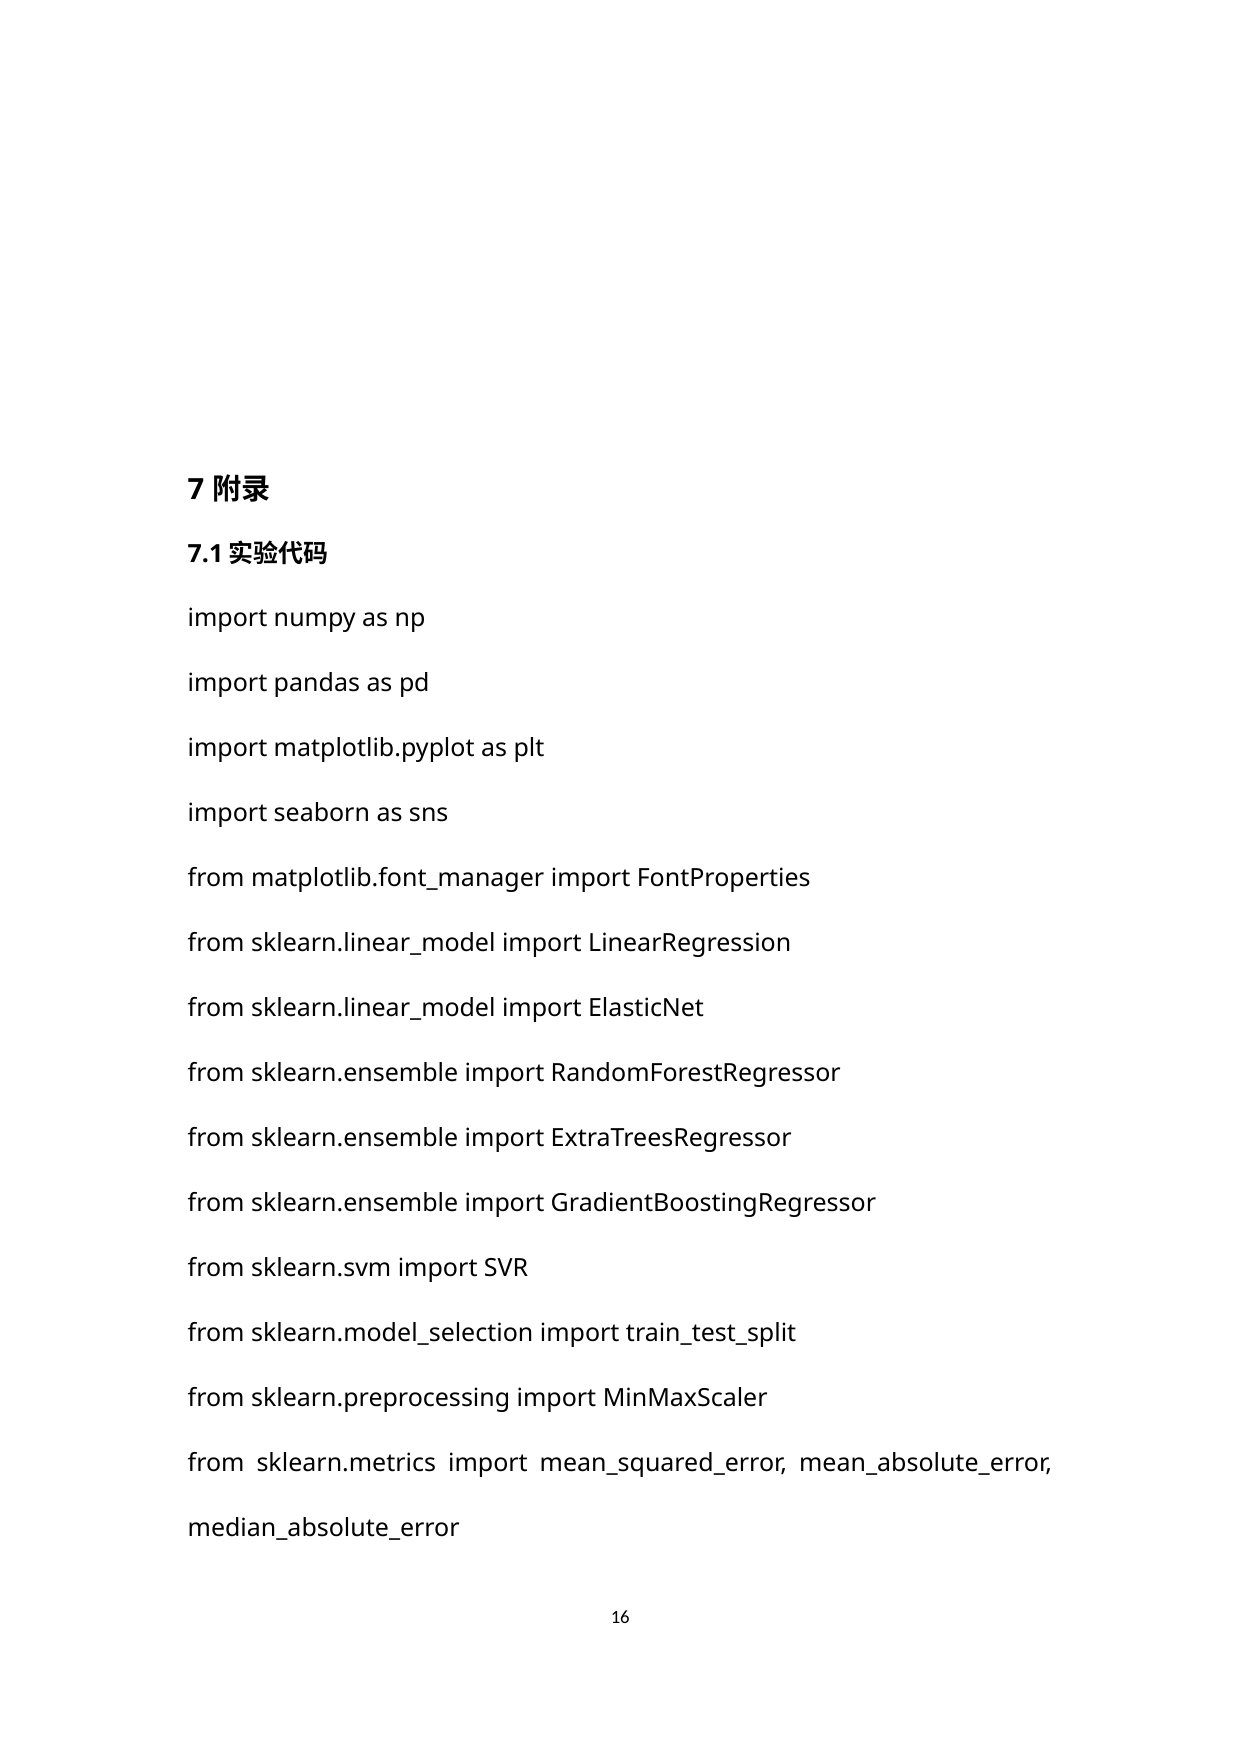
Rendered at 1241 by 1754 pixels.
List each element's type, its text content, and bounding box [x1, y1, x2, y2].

text 7 附录 [187, 454, 1053, 519]
text 7.1实验代码 [187, 519, 1053, 584]
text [187, 584, 1053, 1559]
